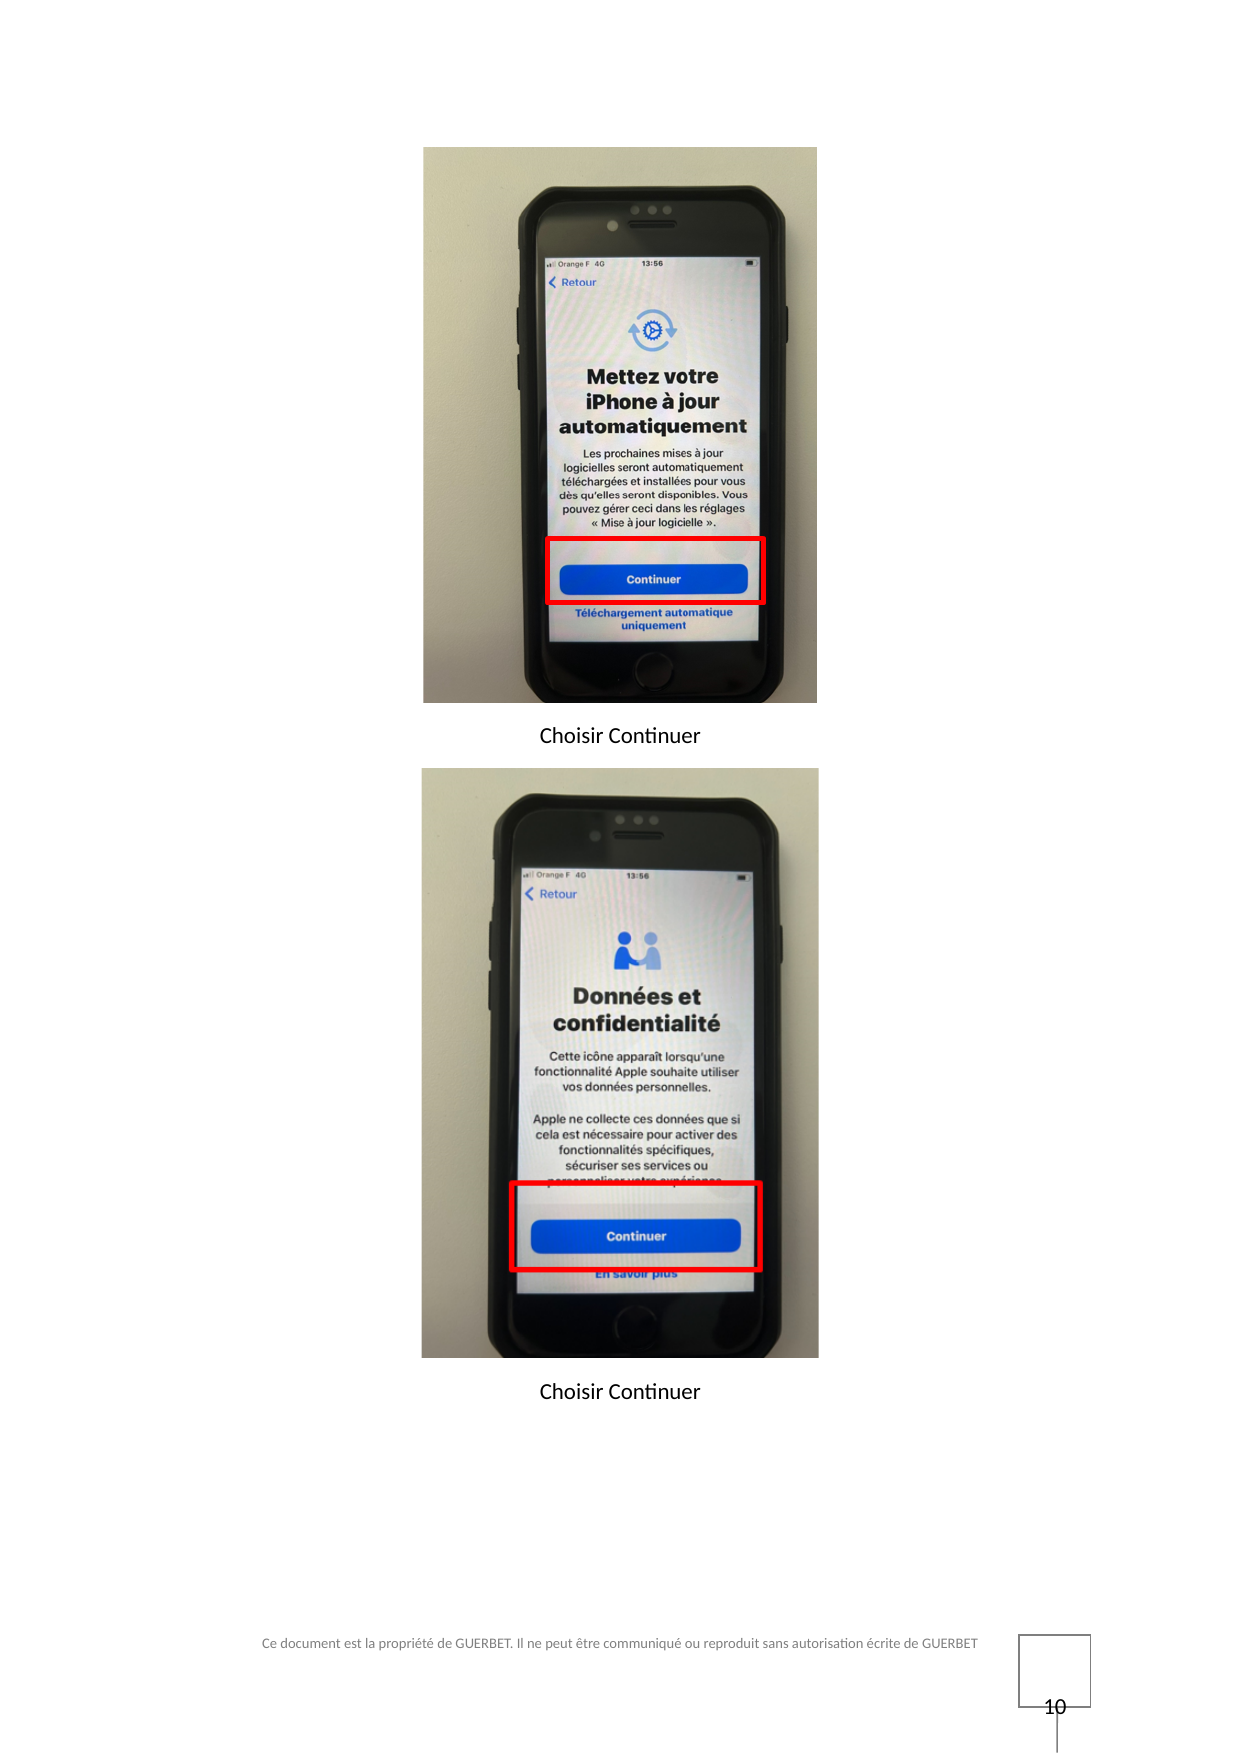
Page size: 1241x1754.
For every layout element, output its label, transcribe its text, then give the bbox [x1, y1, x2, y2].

text Choisir Continuer [148, 721, 1093, 749]
picture [421, 768, 819, 1358]
picture [423, 147, 817, 703]
text Choisir Continuer [148, 1377, 1093, 1405]
